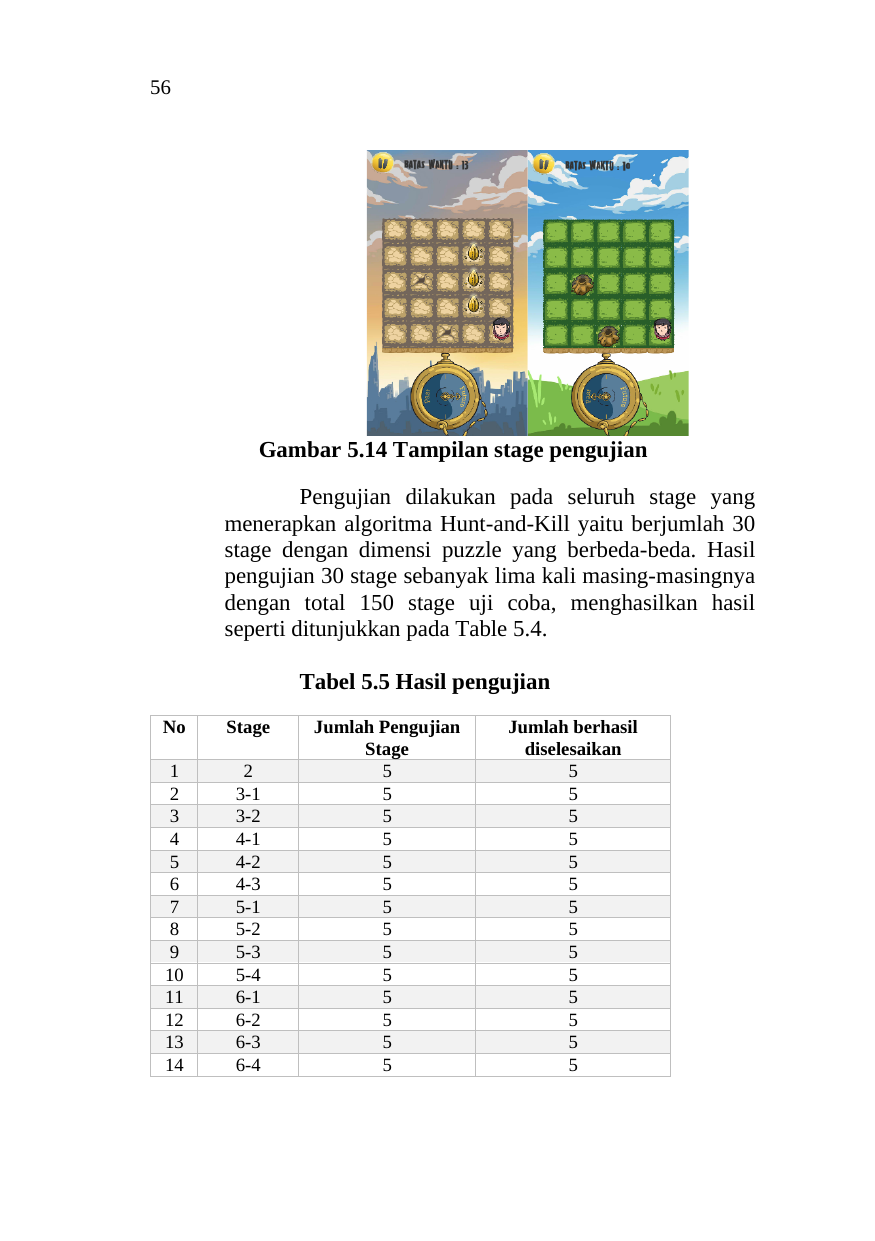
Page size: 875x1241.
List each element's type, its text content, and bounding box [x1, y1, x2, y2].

table_cell 5 [476, 918, 670, 940]
table_cell 14 [151, 1054, 197, 1076]
table_cell 5 [476, 805, 670, 827]
table_cell 5 [299, 760, 475, 782]
text Pengujian dilakukan pada seluruh stage yang menerapkan algoritma Hunt-and-Kill yaitu berjumlah 30 stage dengan dimensi puzzle yang berbeda-beda. Hasil pengujian 30 stage sebanyak lima kali masing-masingnya dengan total 150 stage uji coba, menghasilkan hasil seperti ditunjukkan pada Table 5.4. [224, 483, 756, 641]
table_cell 11 [151, 986, 197, 1008]
table_cell 6-1 [198, 986, 298, 1008]
table_cell 1 [151, 760, 197, 782]
table_cell 5-1 [198, 896, 298, 917]
table_cell 4-1 [198, 828, 298, 849]
table_cell 5 [299, 1009, 475, 1030]
table_cell 7 [151, 896, 197, 917]
table_cell 5 [299, 918, 475, 940]
table_cell 5-4 [198, 964, 298, 985]
table_cell 5 [299, 1054, 475, 1076]
table_cell 6-3 [198, 1031, 298, 1053]
table_cell 5 [299, 783, 475, 804]
table_cell 5 [299, 851, 475, 872]
table_cell 5 [476, 986, 670, 1008]
table_cell 3-1 [198, 783, 298, 804]
table_cell 5 [299, 873, 475, 895]
table_cell 5 [476, 1054, 670, 1076]
table_cell 5-3 [198, 941, 298, 962]
table_cell 5 [476, 964, 670, 985]
table_cell 6-2 [198, 1009, 298, 1030]
table_cell 3-2 [198, 805, 298, 827]
table_cell 4 [151, 828, 197, 849]
table_cell 5 [299, 941, 475, 962]
table_cell 5 [476, 828, 670, 849]
table_cell 5 [476, 851, 670, 872]
picture [366, 150, 689, 436]
table_cell 4-3 [198, 873, 298, 895]
table_cell 5 [299, 805, 475, 827]
table_cell 2 [151, 783, 197, 804]
table_cell 5 [476, 783, 670, 804]
table_cell 5 [299, 828, 475, 849]
table_cell 6 [151, 873, 197, 895]
table_header Jumlah berhasil diselesaikan [476, 716, 670, 759]
table_cell 5-2 [198, 918, 298, 940]
table_cell 5 [476, 760, 670, 782]
table_header No [151, 716, 197, 759]
table_cell 8 [151, 918, 197, 940]
table_cell 5 [299, 1031, 475, 1053]
table_cell 5 [299, 964, 475, 985]
table_cell 3 [151, 805, 197, 827]
table_cell 5 [151, 851, 197, 872]
table_cell 5 [476, 873, 670, 895]
table_cell 10 [151, 964, 197, 985]
table_cell 5 [299, 986, 475, 1008]
table_cell 5 [299, 896, 475, 917]
table_cell 6-4 [198, 1054, 298, 1076]
table_header Jumlah Pengujian Stage [299, 716, 475, 759]
table_cell 5 [476, 941, 670, 962]
table_cell 5 [476, 896, 670, 917]
table_cell 13 [151, 1031, 197, 1053]
table_cell 5 [476, 1009, 670, 1030]
table_header Stage [198, 716, 298, 759]
table_cell 12 [151, 1009, 197, 1030]
table_cell 2 [198, 760, 298, 782]
table_cell 9 [151, 941, 197, 962]
table_cell 4-2 [198, 851, 298, 872]
table_cell 5 [476, 1031, 670, 1053]
